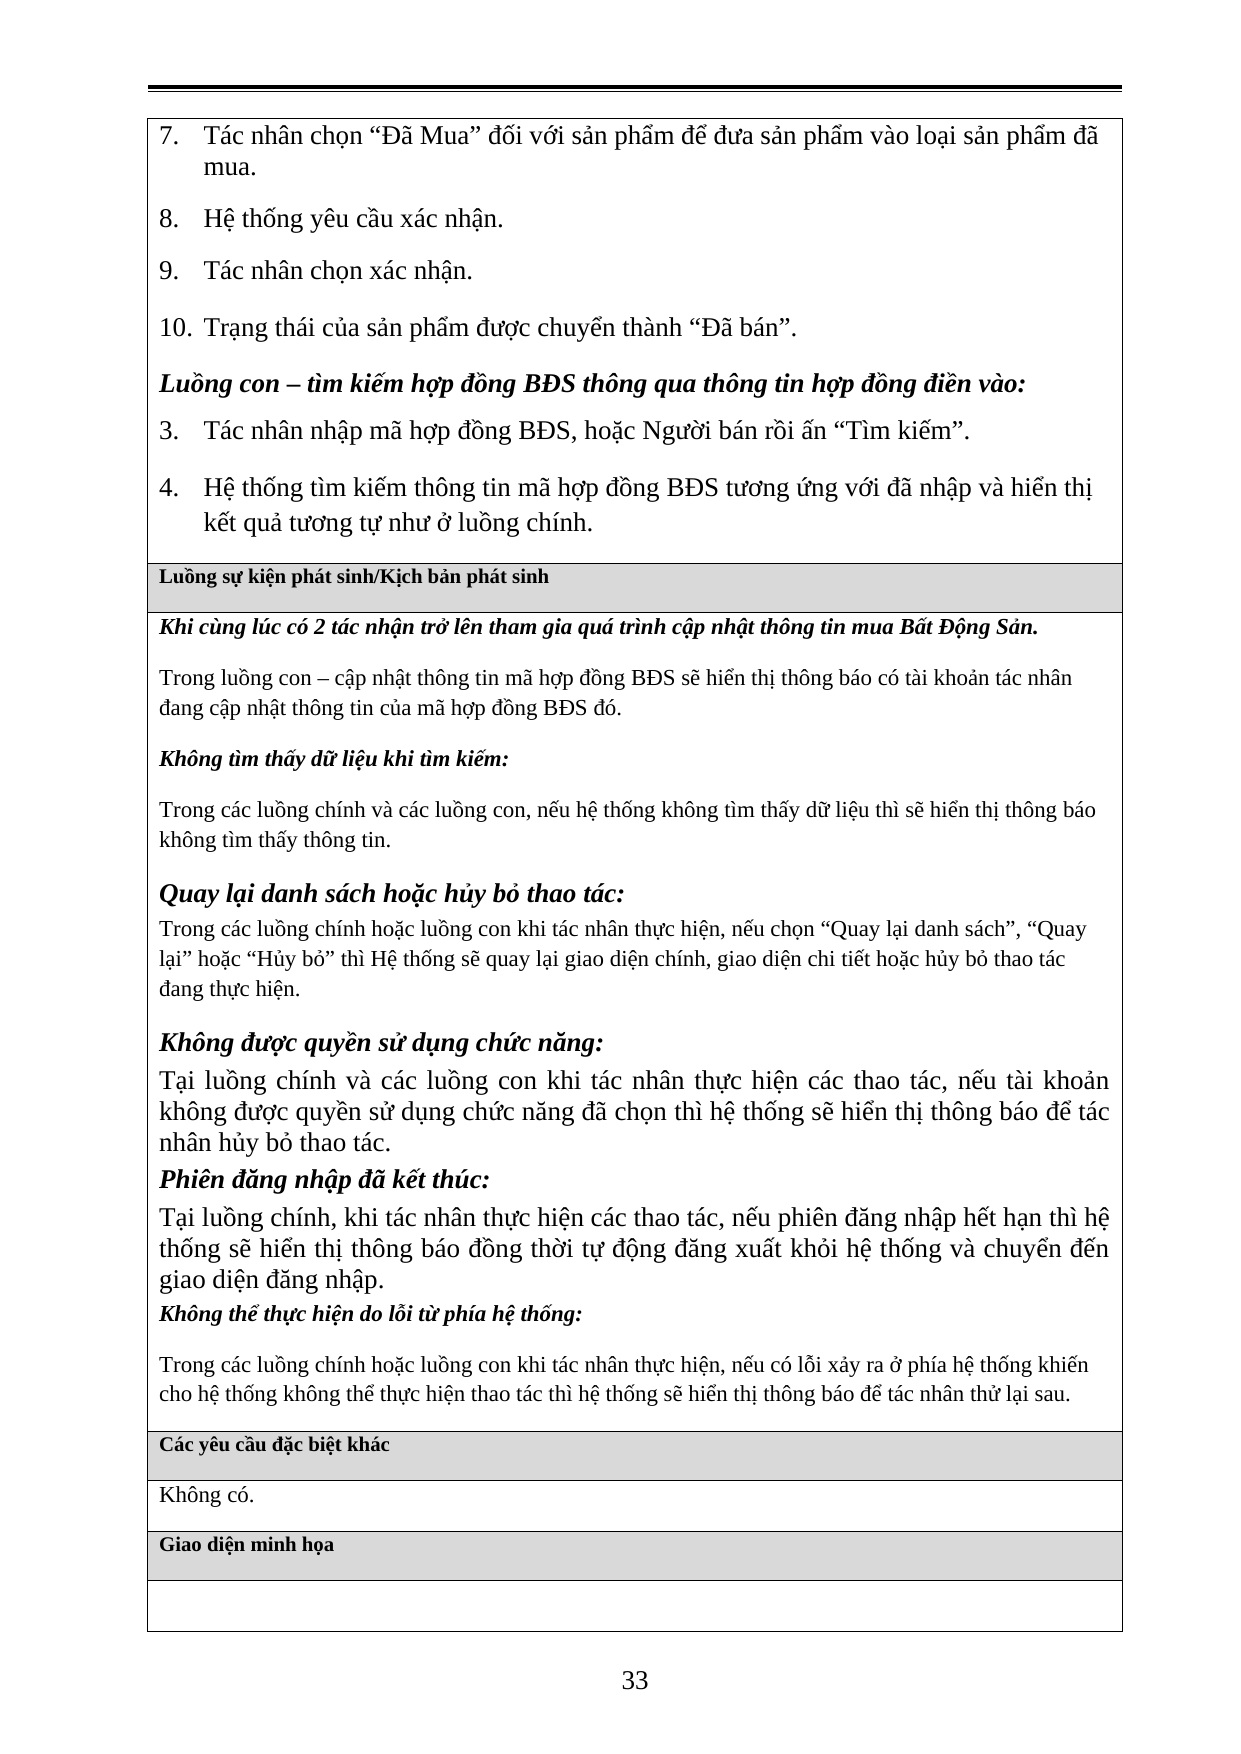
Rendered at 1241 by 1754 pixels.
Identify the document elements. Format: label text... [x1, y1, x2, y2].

table_cell Không có. [148, 1481, 1122, 1531]
table_cell Các yêu cầu đặc biệt khác [148, 1432, 1122, 1480]
table_cell Khi cùng lúc có 2 tác nhận trở lên tham gia quá trình cập nhật thông tin mua Bất Động Sản. Trong luồng con – cập nhật thông tin mã hợp đồng BĐS sẽ hiển thị thông báo có tài khoản tác nhân đang cập nhật thông tin của mã hợp đồng BĐS đó. Không tìm thấy dữ liệu khi tìm kiếm: Trong các luồng chính và các luồng con, nếu hệ thống không tìm thấy dữ liệu thì sẽ hiển thị thông báo không tìm thấy thông tin. Quay lại danh sách hoặc hủy bỏ thao tác: Trong các luồng chính hoặc luồng con khi tác nhân thực hiện, nếu chọn “Quay lại danh sách”, “Quay lại” hoặc “Hủy bỏ” thì Hệ thống sẽ quay lại giao diện chính, giao diện chi tiết hoặc hủy bỏ thao tác đang thực hiện. Không được quyền sử dụng chức năng: Tại luồng chính và các luồng con khi tác nhân thực hiện các thao tác, nếu tài khoản không được quyền sử dụng chức năng đã chọn thì hệ thống sẽ hiển thị thông báo để tác nhân hủy bỏ thao tác. Phiên đăng nhập đã kết thúc: Tại luồng chính, khi tác nhân thực hiện các thao tác, nếu phiên đăng nhập hết hạn thì hệ thống sẽ hiển thị thông báo đồng thời tự động đăng xuất khỏi hệ thống và chuyển đến giao diện đăng nhập. Không thể thực hiện do lỗi từ phía hệ thống: Trong các luồng chính hoặc luồng con khi tác nhân thực hiện, nếu có lỗi xảy ra ở phía hệ thống khiến cho hệ thống không thể thực hiện thao tác thì hệ thống sẽ hiển thị thông báo để tác nhân thử lại sau. [148, 613, 1122, 1431]
table_cell Luồng sự kiện phát sinh/Kịch bản phát sinh [148, 564, 1122, 612]
table_cell [148, 1581, 1122, 1631]
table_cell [148, 119, 1122, 563]
table_cell Giao diện minh họa [148, 1532, 1122, 1580]
